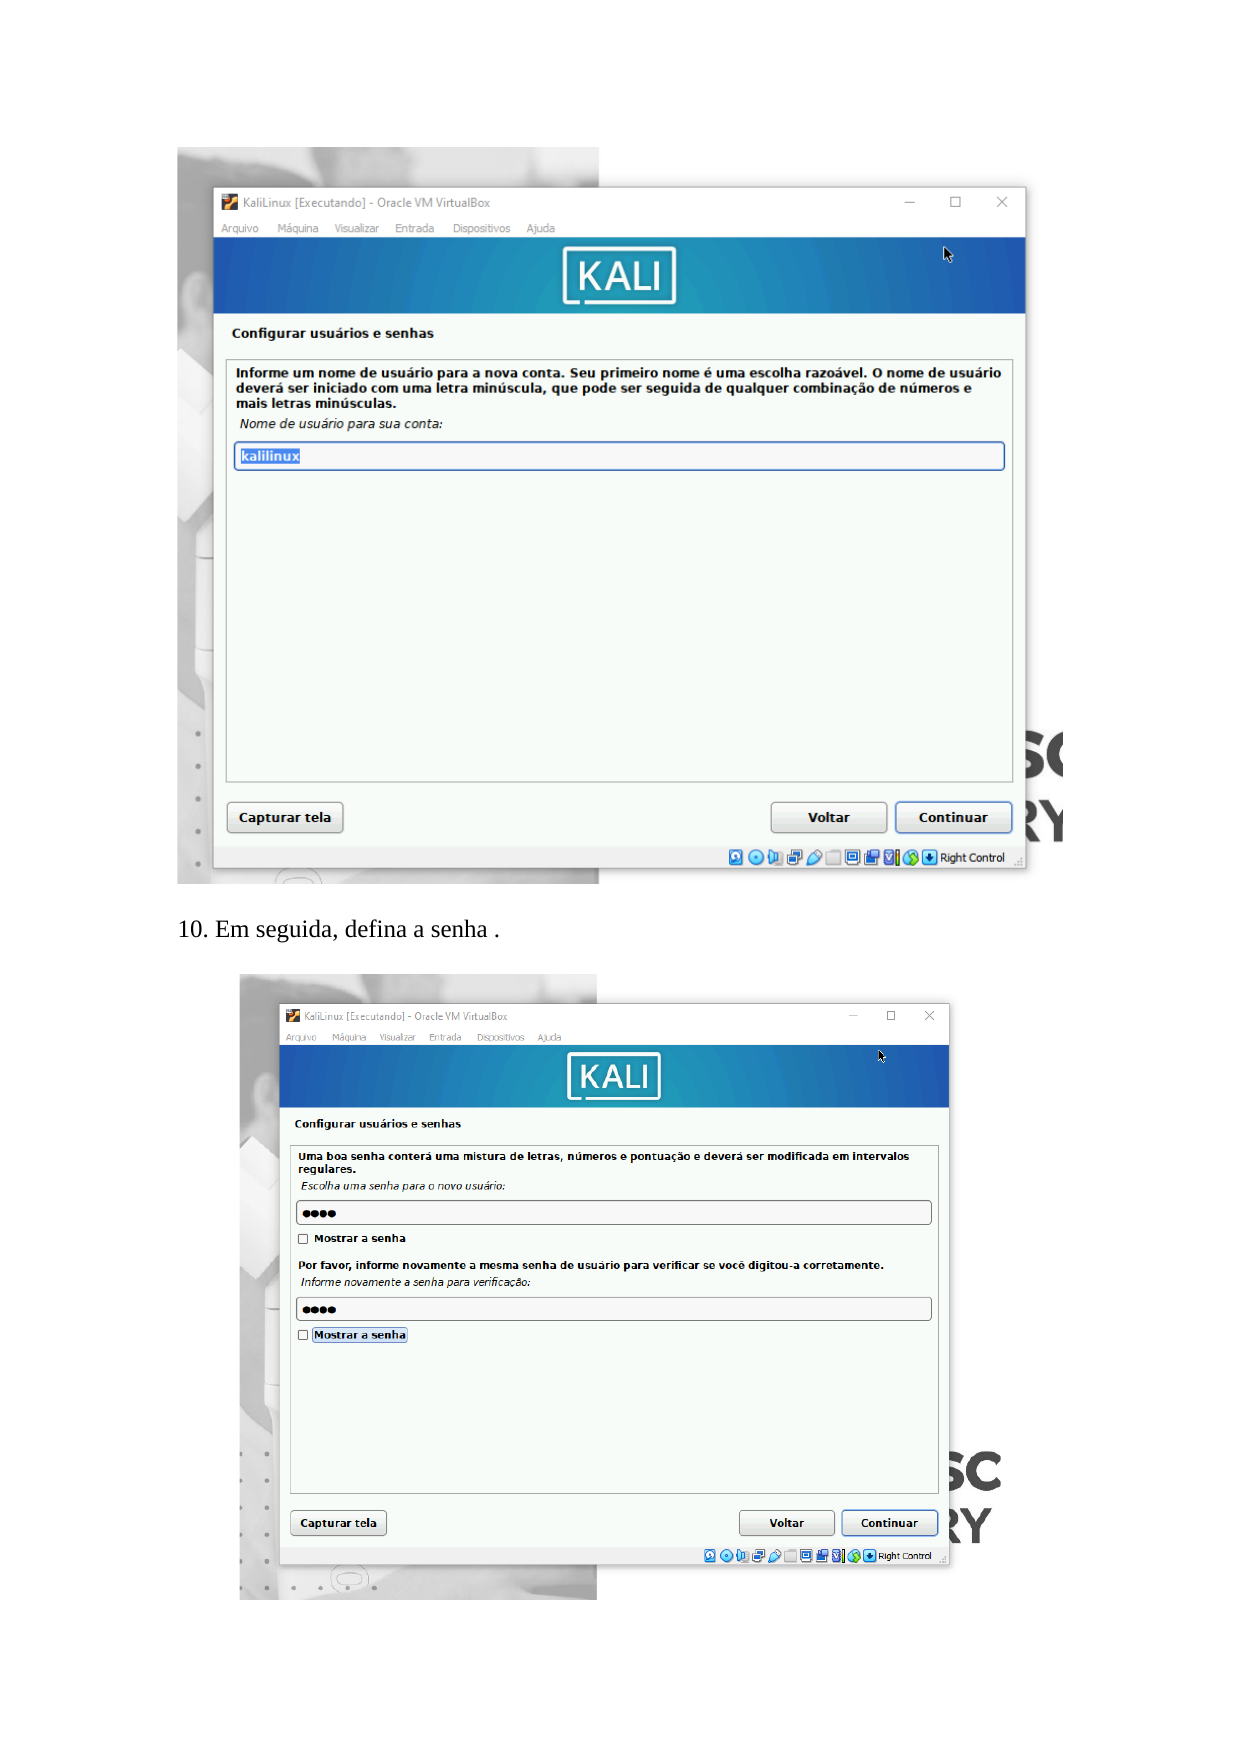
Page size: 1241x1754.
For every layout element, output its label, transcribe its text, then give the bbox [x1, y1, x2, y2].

picture [177, 147, 1063, 884]
text 10. Em seguida, defina a senha . [177, 914, 1063, 943]
picture [239, 974, 1001, 1600]
